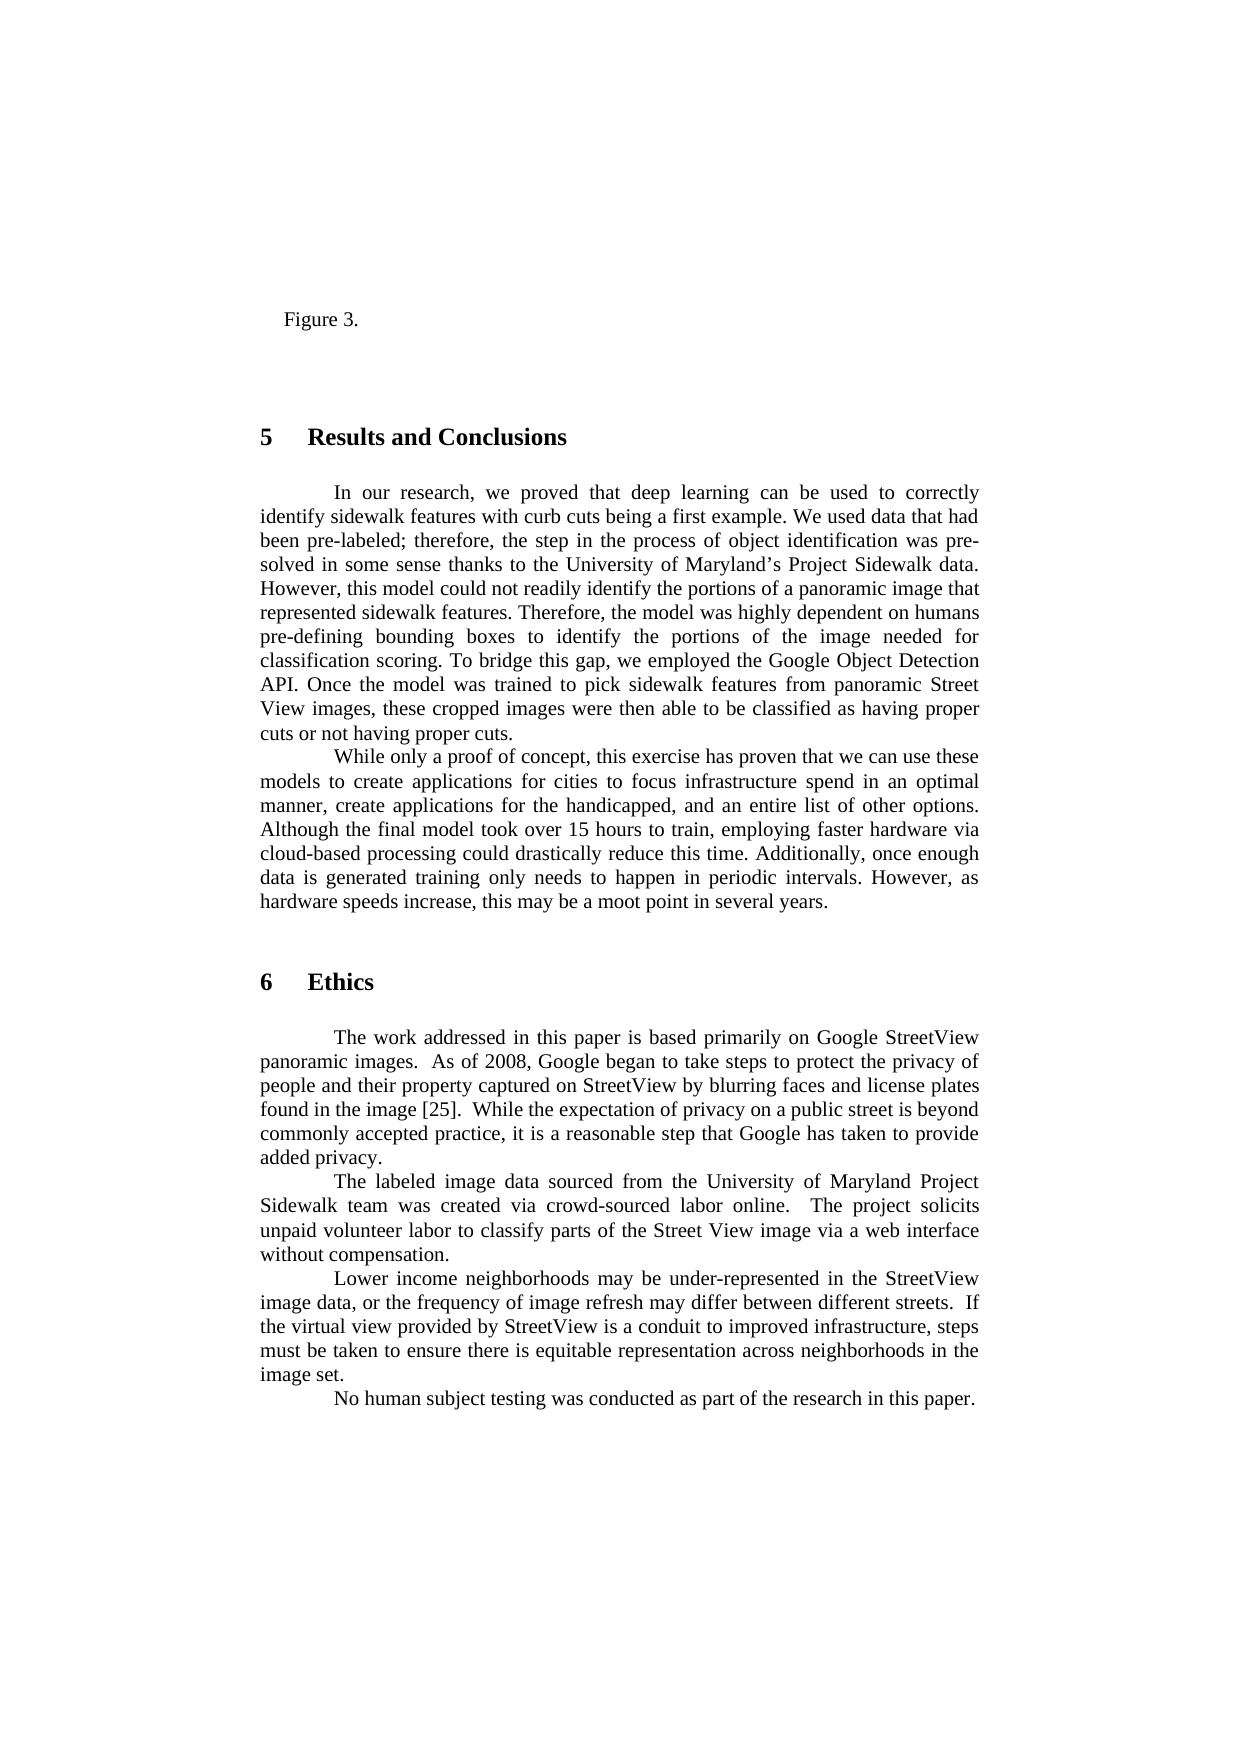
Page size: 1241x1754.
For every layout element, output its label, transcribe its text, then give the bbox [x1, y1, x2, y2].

subtitle 5 Results and Conclusions [260, 422, 980, 451]
text While only a proof of concept, this exercise has proven that we can use these models to create applications for cities to focus infrastructure spend in an optimal manner, create applications for the handicapped, and an entire list of other options. Although the final model took over 15 hours to train, employing faster hardware via cloud-based processing could drastically reduce this time. Additionally, once enough data is generated training only needs to happen in periodic intervals. However, as hardware speeds increase, this may be a moot point in several years. [260, 744, 980, 913]
subtitle 6 Ethics [260, 967, 980, 996]
text No human subject testing was conducted as part of the research in this paper. [260, 1386, 980, 1410]
text Lower income neighborhoods may be under-represented in the StreetView image data, or the frequency of image refresh may differ between different streets. If the virtual view provided by StreetView is a conduit to improved infrastructure, steps must be taken to ensure there is equitable representation across neighborhoods in the image set. [260, 1266, 980, 1386]
text Figure 3. [260, 307, 980, 331]
text The labeled image data sourced from the University of Maryland Project Sidewalk team was created via crowd-sourced labor online. The project solicits unpaid volunteer labor to classify parts of the Street View image via a web interface without compensation. [260, 1169, 980, 1266]
text In our research, we proved that deep learning can be used to correctly identify sidewalk features with curb cuts being a first example. We used data that had been pre-labeled; therefore, the step in the process of object identification was pre-solved in some sense thanks to the University of Maryland’s Project Sidewalk data. However, this model could not readily identify the portions of a panoramic image that represented sidewalk features. Therefore, the model was highly dependent on humans pre-defining bounding boxes to identify the portions of the image needed for classification scoring. To bridge this gap, we employed the Google Object Detection API. Once the model was trained to pick sidewalk features from panoramic Street View images, these cropped images were then able to be classified as having proper cuts or not having proper cuts. [260, 480, 980, 744]
text The work addressed in this paper is based primarily on Google StreetView panoramic images. As of 2008, Google began to take steps to protect the privacy of people and their property captured on StreetView by blurring faces and license plates found in the image [25]. While the expectation of privacy on a public street is beyond commonly accepted practice, it is a reasonable step that Google has taken to provide added privacy. [260, 1025, 980, 1169]
